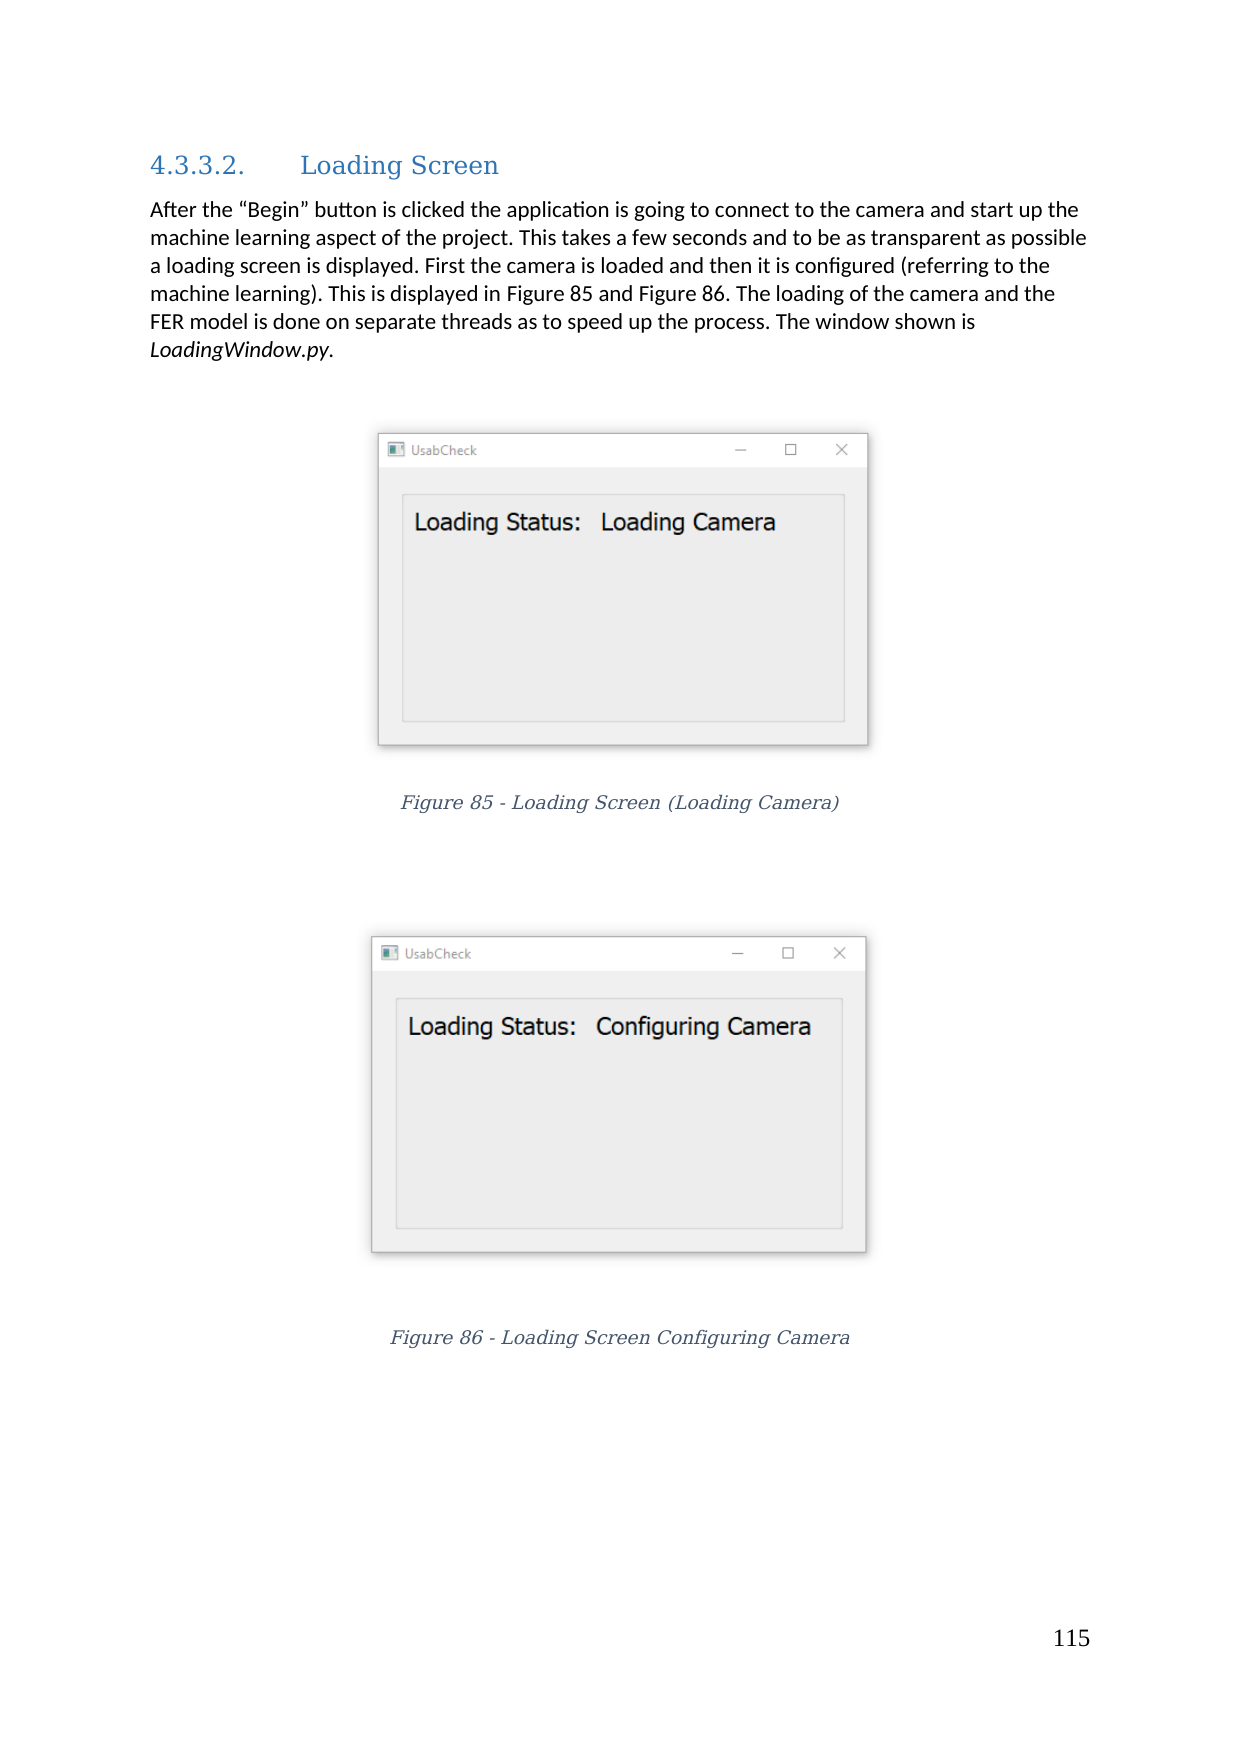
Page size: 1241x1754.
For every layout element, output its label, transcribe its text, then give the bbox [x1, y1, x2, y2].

text Figure 85 - Loading Screen (Loading Camera) [150, 791, 1090, 814]
text After the “Begin” button is clicked the application is going to connect to the camera and start up the machine learning aspect of the project. This takes a few seconds and to be as transparent as possible a loading screen is displayed. First the camera is loaded and then it is configured (referring to the machine learning). This is displayed in Figure 85 and Figure 86. The loading of the camera and the FER model is done on separate threads as to speed up the process. The window shown is LoadingWindow.py. [150, 195, 1090, 363]
picture [317, 391, 923, 792]
text Figure 86 - Loading Screen Configuring Camera [150, 1326, 1090, 1349]
subtitle Loading Screen [150, 150, 1090, 180]
picture [314, 880, 926, 1327]
